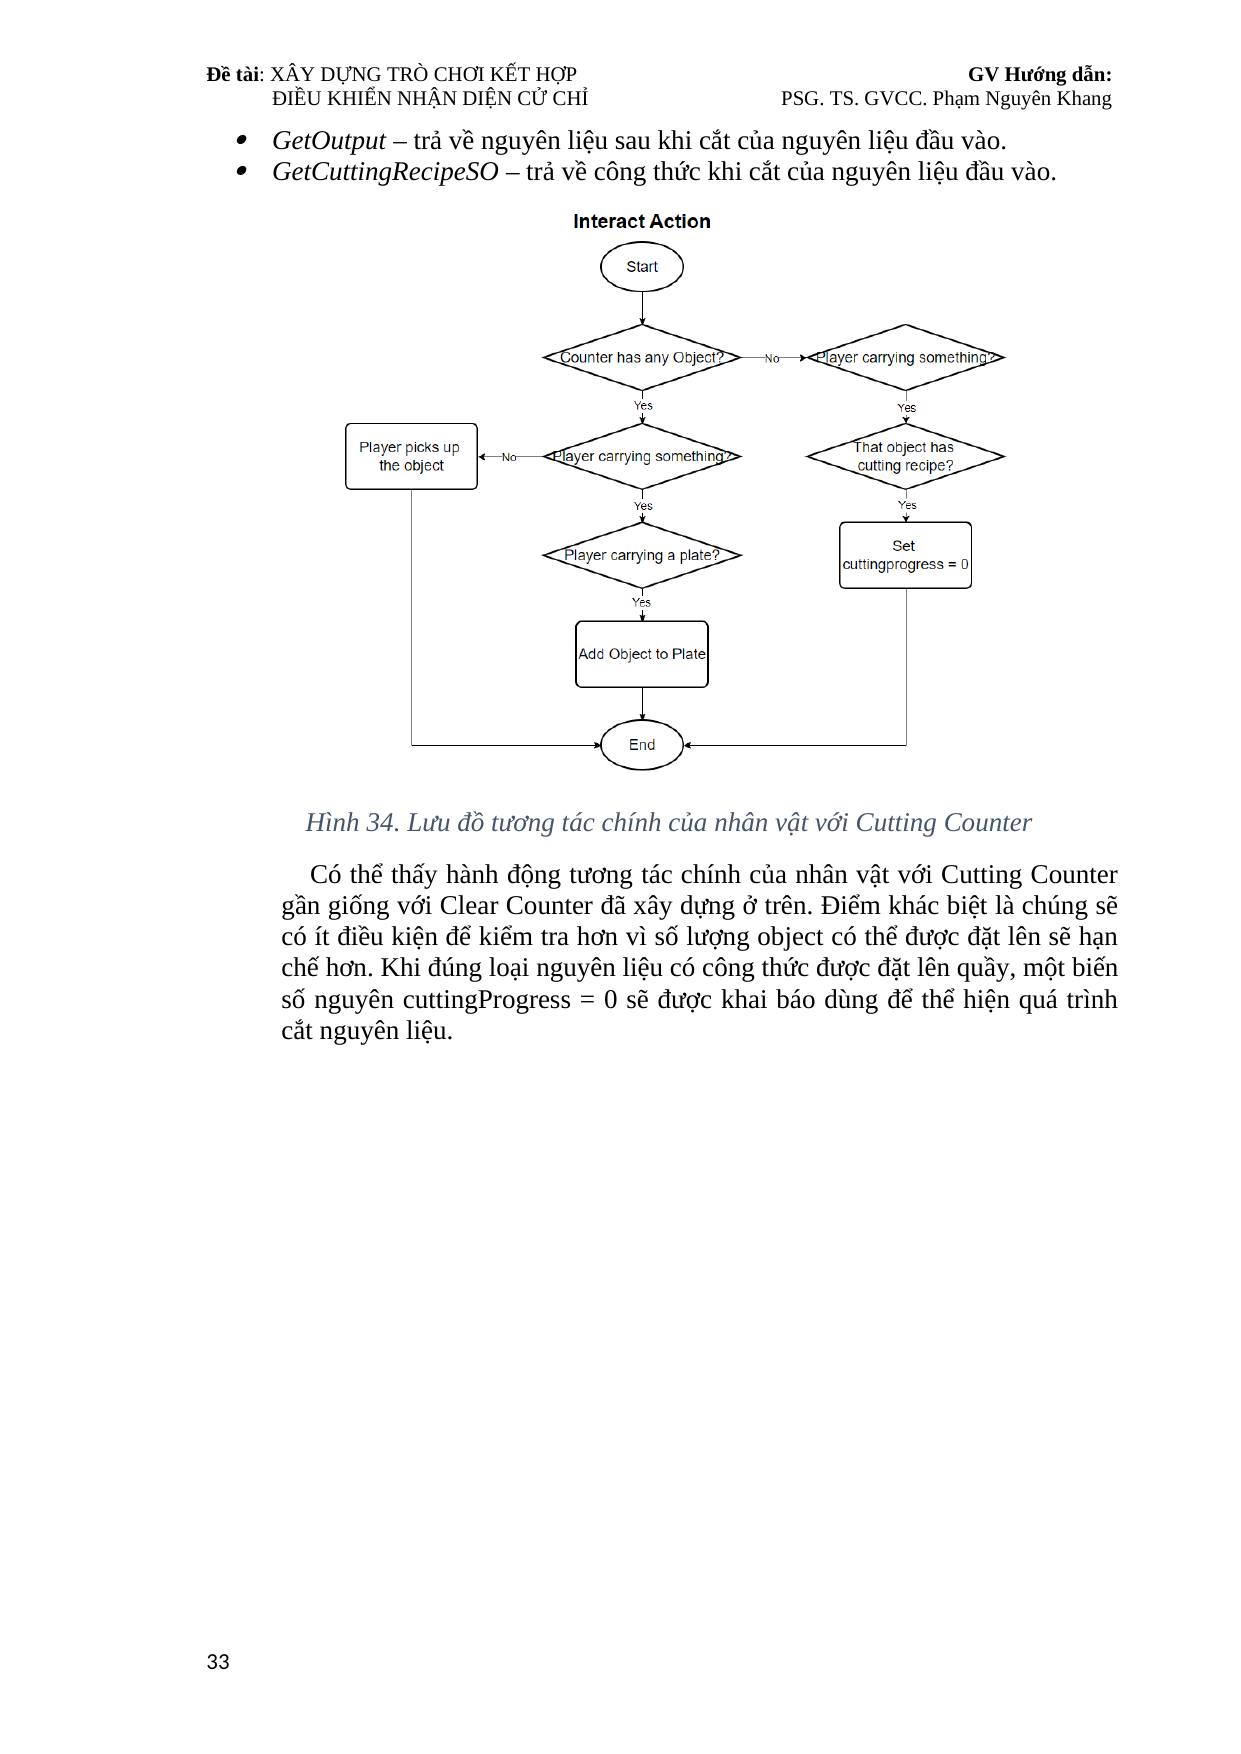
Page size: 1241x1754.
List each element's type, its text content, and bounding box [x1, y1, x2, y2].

text Có thể thấy hành động tương tác chính của nhân vật với Cutting Counter gần giống với Clear Counter đã xây dựng ở trên. Điểm khác biệt là chúng sẽ có ít điều kiện để kiểm tra hơn vì số lượng object có thể được đặt lên sẽ hạn chế hơn. Khi đúng loại nguyên liệu có công thức được đặt lên quầy, một biến số nguyên cuttingProgress = 0 sẽ được khai báo dùng để thể hiện quá trình cắt nguyên liệu. [281, 858, 1119, 1045]
list GetOutput – trả về nguyên liệu sau khi cắt của nguyên liệu đầu vào. [234, 124, 1119, 155]
text Hình 34. Lưu đồ tương tác chính của nhân vật với Cutting Counter [206, 806, 1134, 837]
list GetCuttingRecipeSO – trả về công thức khi cắt của nguyên liệu đầu vào. [234, 155, 1119, 186]
picture [318, 198, 1023, 794]
